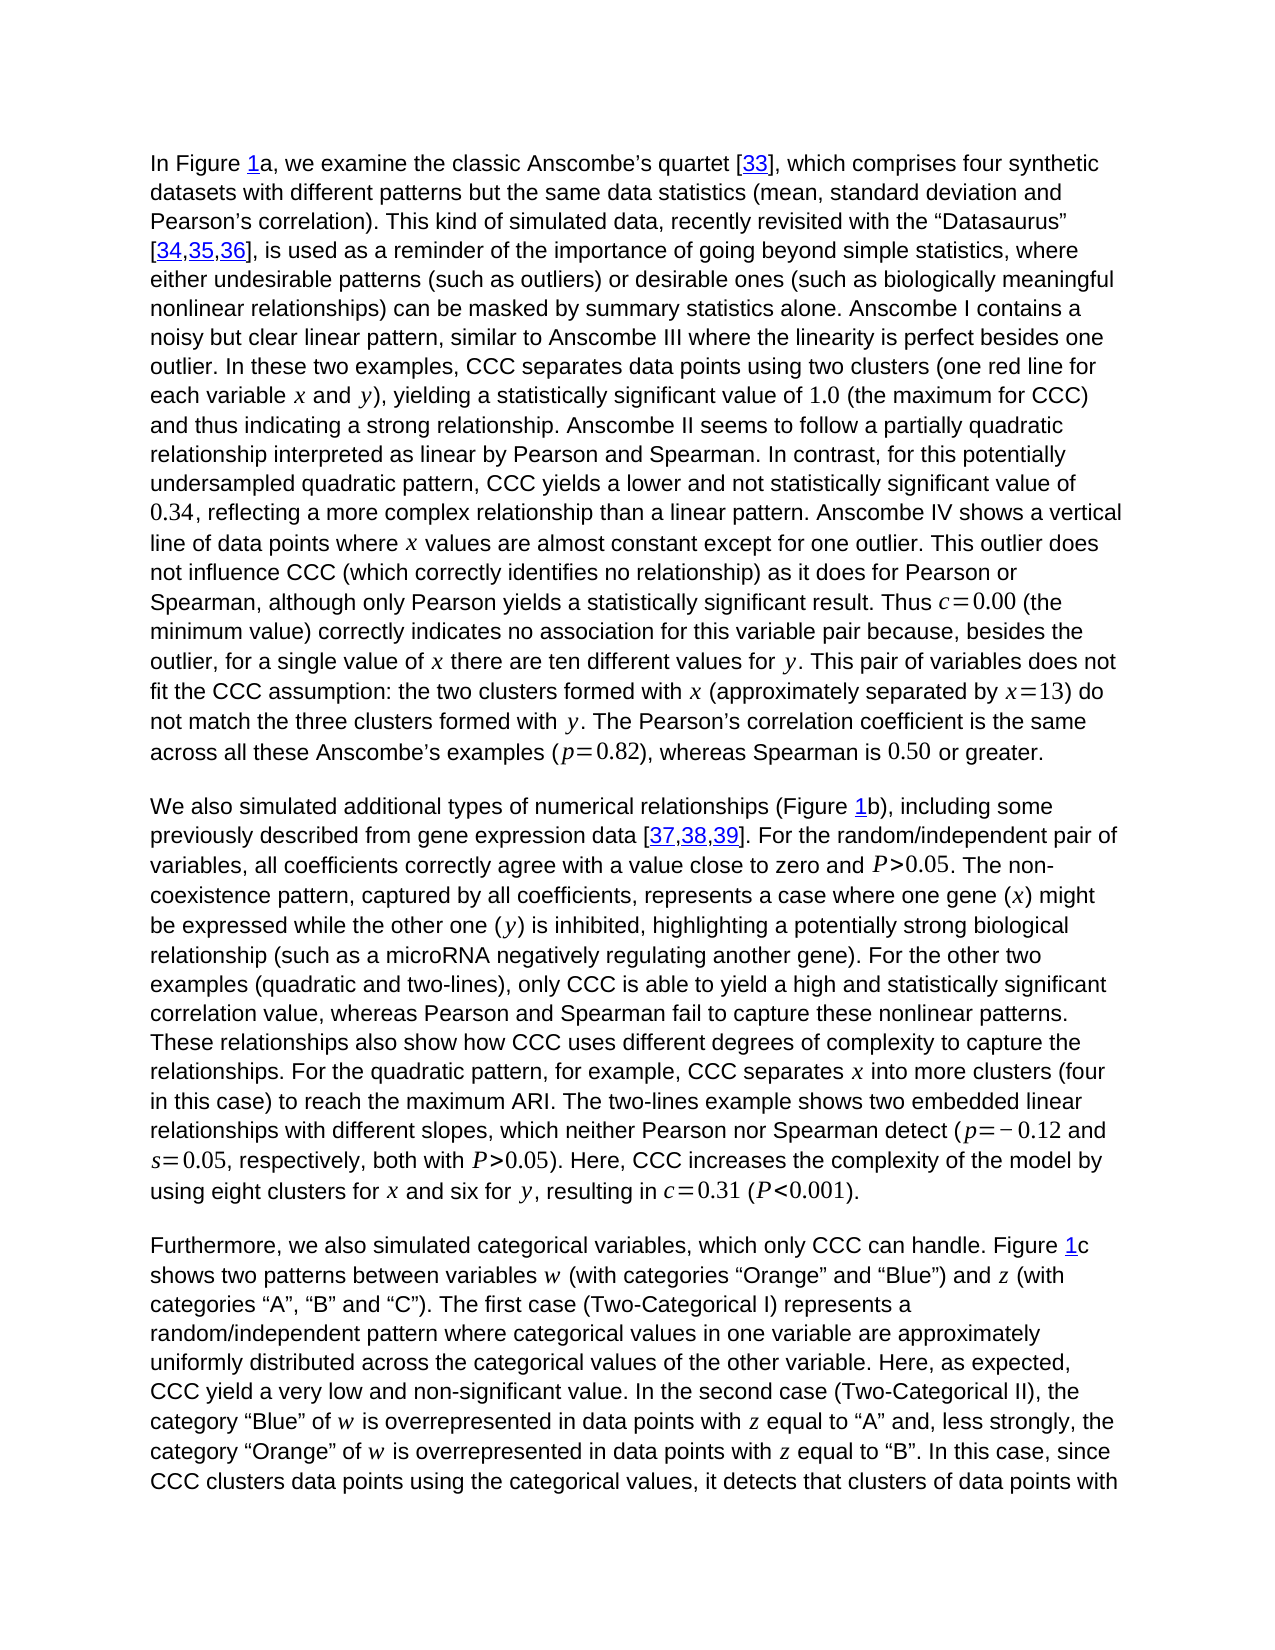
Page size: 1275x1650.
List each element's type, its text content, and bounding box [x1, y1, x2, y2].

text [150, 1232, 1125, 1494]
text We also simulated additional types of numerical relationships (Figure 1b), including some previously described from gene expression data [37,38,39]. For the random/independent pair of variables, all coefficients correctly agree with a value close to zero and . The non-coexistence pattern, captured by all coefficients, represents a case where one gene () might be expressed while the other one () is inhibited, highlighting a potentially strong biological relationship (such as a microRNA negatively regulating another gene). For the other two examples (quadratic and two-lines), only CCC is able to yield a high and statistically significant correlation value, whereas Pearson and Spearman fail to capture these nonlinear patterns. These relationships also show how CCC uses different degrees of complexity to capture the relationships. For the quadratic pattern, for example, CCC separates into more clusters (four in this case) to reach the maximum ARI. The two-lines example shows two embedded linear relationships with different slopes, which neither Pearson nor Spearman detect ( and , respectively, both with ). Here, CCC increases the complexity of the model by using eight clusters for and six for , resulting in (). [150, 793, 1125, 1205]
text In Figure 1a, we examine the classic Anscombe’s quartet [33], which comprises four synthetic datasets with different patterns but the same data statistics (mean, standard deviation and Pearson’s correlation). This kind of simulated data, recently revisited with the “Datasaurus” [34,35,36], is used as a reminder of the importance of going beyond simple statistics, where either undesirable patterns (such as outliers) or desirable ones (such as biologically meaningful nonlinear relationships) can be masked by summary statistics alone. Anscombe I contains a noisy but clear linear pattern, similar to Anscombe III where the linearity is perfect besides one outlier. In these two examples, CCC separates data points using two clusters (one red line for each variable and ), yielding a statistically significant value of (the maximum for CCC) and thus indicating a strong relationship. Anscombe II seems to follow a partially quadratic relationship interpreted as linear by Pearson and Spearman. In contrast, for this potentially undersampled quadratic pattern, CCC yields a lower and not statistically significant value of , reflecting a more complex relationship than a linear pattern. Anscombe IV shows a vertical line of data points where values are almost constant except for one outlier. This outlier does not influence CCC (which correctly identifies no relationship) as it does for Pearson or Spearman, although only Pearson yields a statistically significant result. Thus (the minimum value) correctly indicates no association for this variable pair because, besides the outlier, for a single value of there are ten different values for . This pair of variables does not fit the CCC assumption: the two clusters formed with (approximately separated by ) do not match the three clusters formed with . The Pearson’s correlation coefficient is the same across all these Anscombe’s examples (), whereas Spearman is or greater. [150, 150, 1125, 766]
